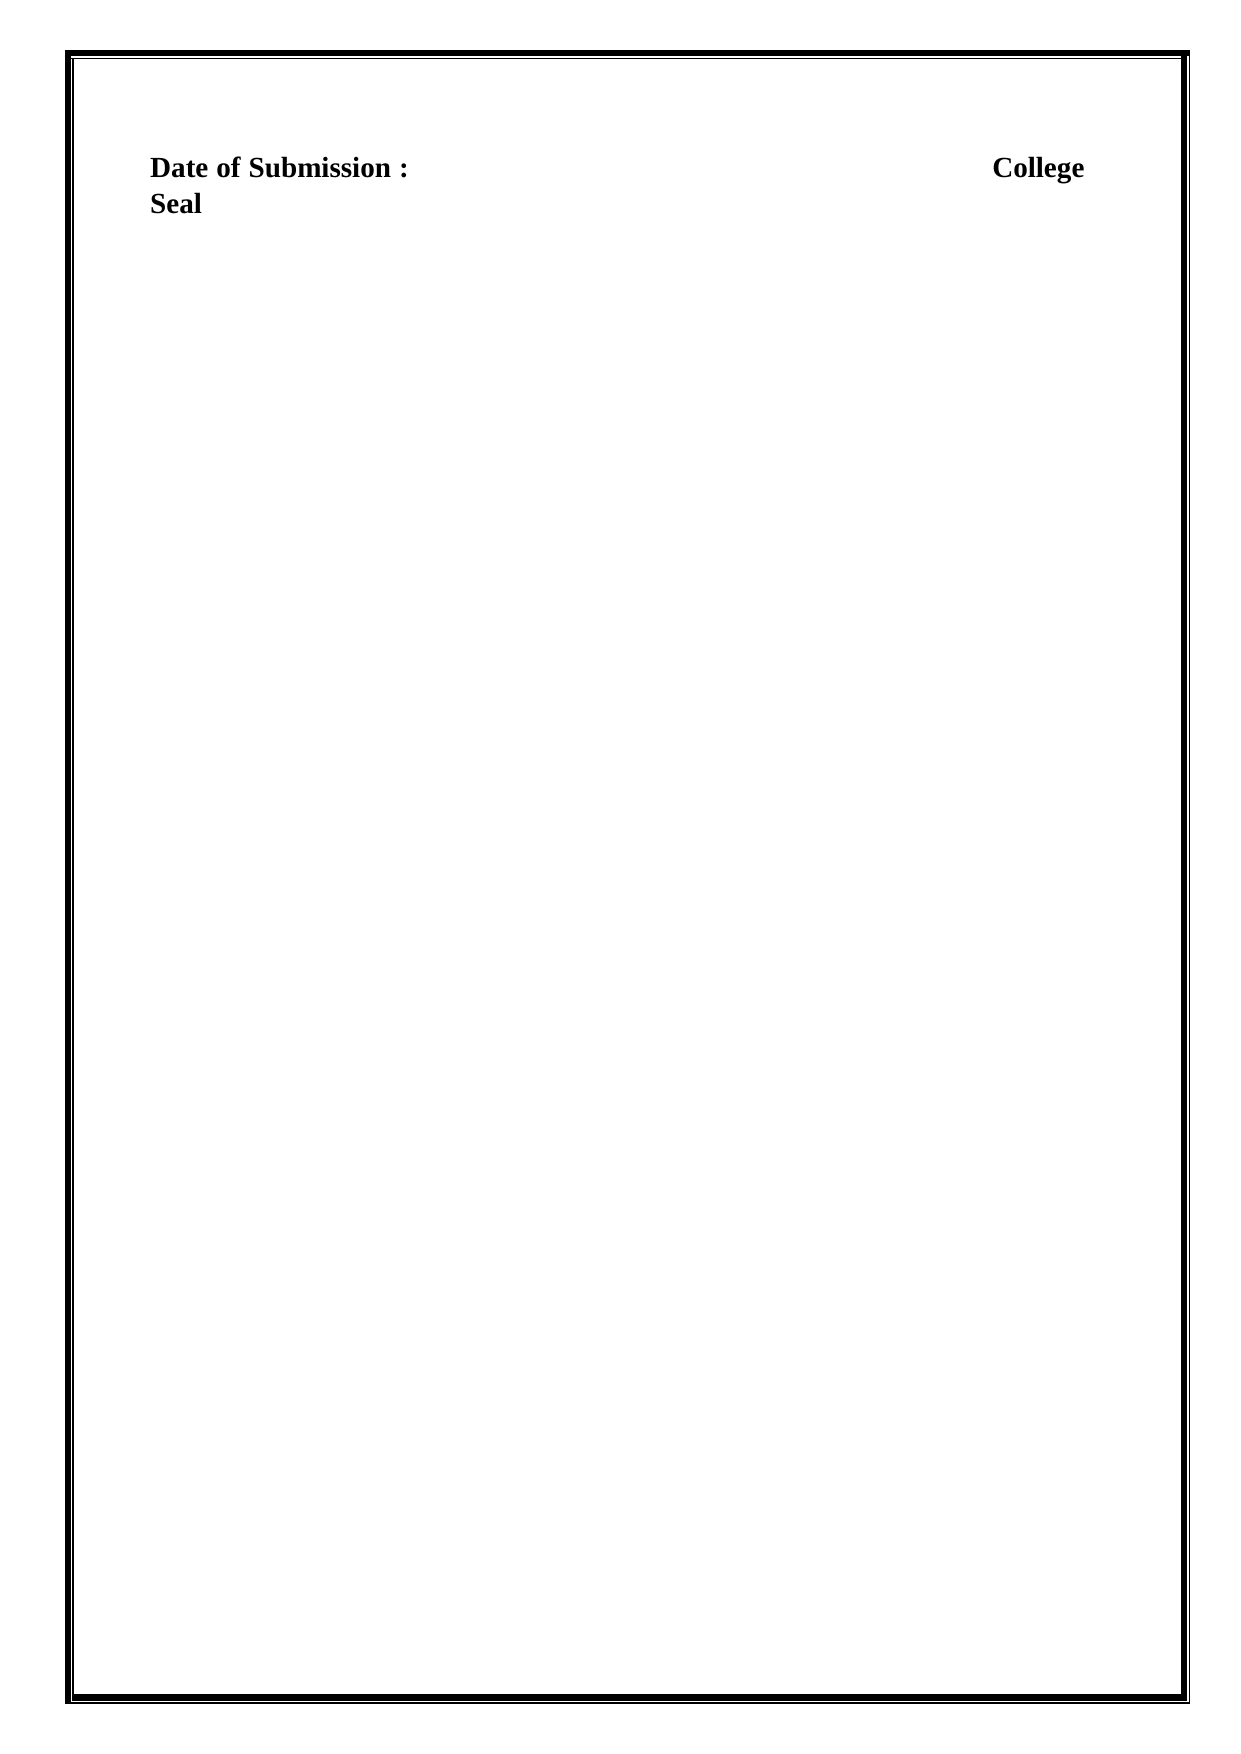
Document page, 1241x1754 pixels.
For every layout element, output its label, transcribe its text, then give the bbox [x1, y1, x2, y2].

text Date of Submission : College Seal [150, 150, 1090, 220]
